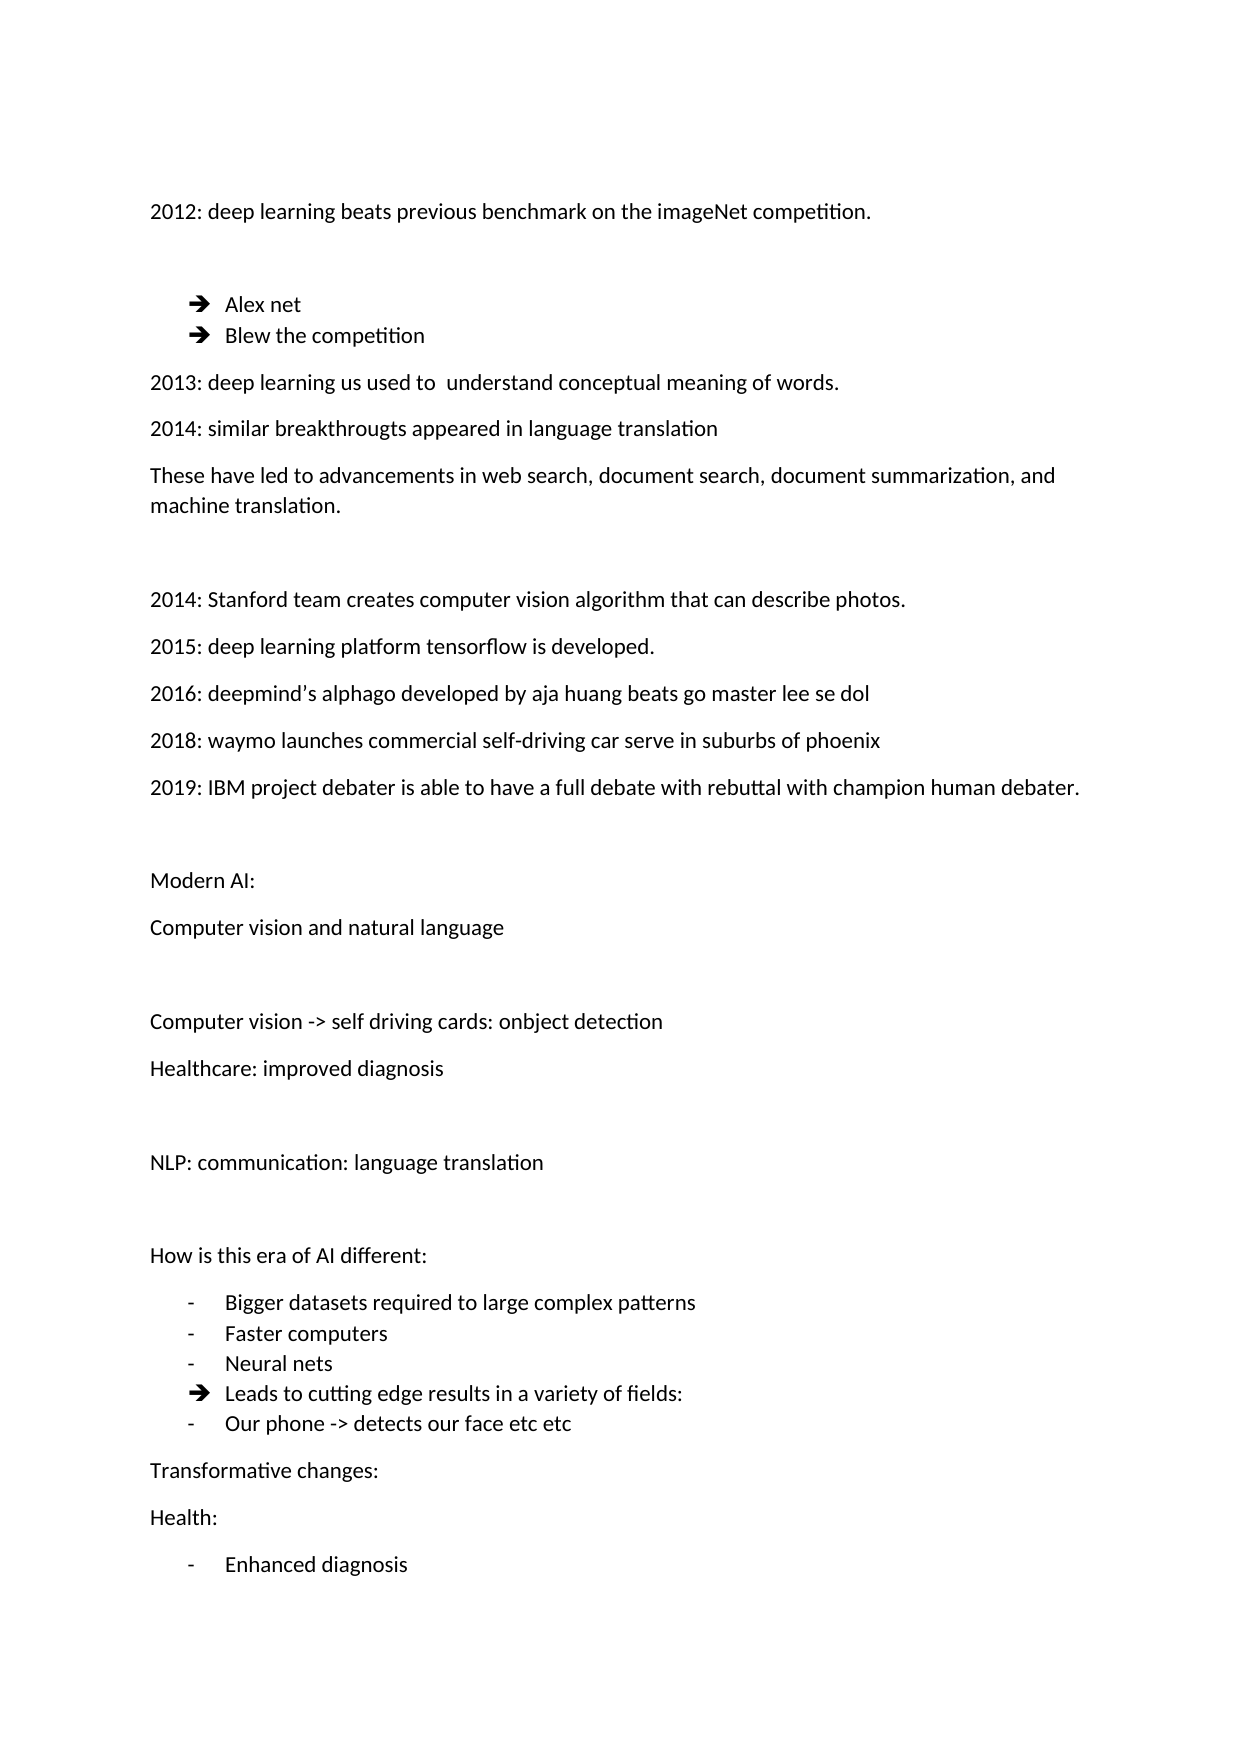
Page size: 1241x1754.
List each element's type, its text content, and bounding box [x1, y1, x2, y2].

list Enhanced diagnosis [187, 1550, 1090, 1578]
list Faster computers [187, 1319, 1090, 1347]
list Our phone -> detects our face etc etc [187, 1409, 1090, 1437]
text Transformative changes: [150, 1456, 1090, 1484]
text Healthcare: improved diagnosis [150, 1054, 1090, 1082]
list Leads to cutting edge results in a variety of fields: [187, 1379, 1090, 1407]
text 2016: deepmind’s alphago developed by aja huang beats go master lee se dol [150, 679, 1090, 707]
list Neural nets [187, 1349, 1090, 1377]
text Computer vision -> self driving cards: onbject detection [150, 1007, 1090, 1035]
text 2013: deep learning us used to understand conceptual meaning of words. [150, 368, 1090, 396]
list Alex net [187, 291, 1090, 319]
text 2012: deep learning beats previous benchmark on the imageNet competition. [150, 197, 1090, 225]
text 2015: deep learning platform tensorflow is developed. [150, 632, 1090, 660]
text Modern AI: [150, 867, 1090, 895]
text 2014: similar breakthrougts appeared in language translation [150, 414, 1090, 443]
text 2014: Stanford team creates computer vision algorithm that can describe photos. [150, 585, 1090, 613]
text 2018: waymo launches commercial self-driving car serve in suburbs of phoenix [150, 726, 1090, 754]
text These have led to advancements in web search, document search, document summarization, and machine translation. [150, 461, 1090, 520]
list Bigger datasets required to large complex patterns [187, 1288, 1090, 1317]
text 2019: IBM project debater is able to have a full debate with rebuttal with champion human debater. [150, 773, 1090, 801]
text Computer vision and natural language [150, 913, 1090, 942]
text How is this era of AI different: [150, 1242, 1090, 1270]
text Health: [150, 1503, 1090, 1531]
list Blew the competition [187, 321, 1090, 349]
text NLP: communication: language translation [150, 1148, 1090, 1176]
